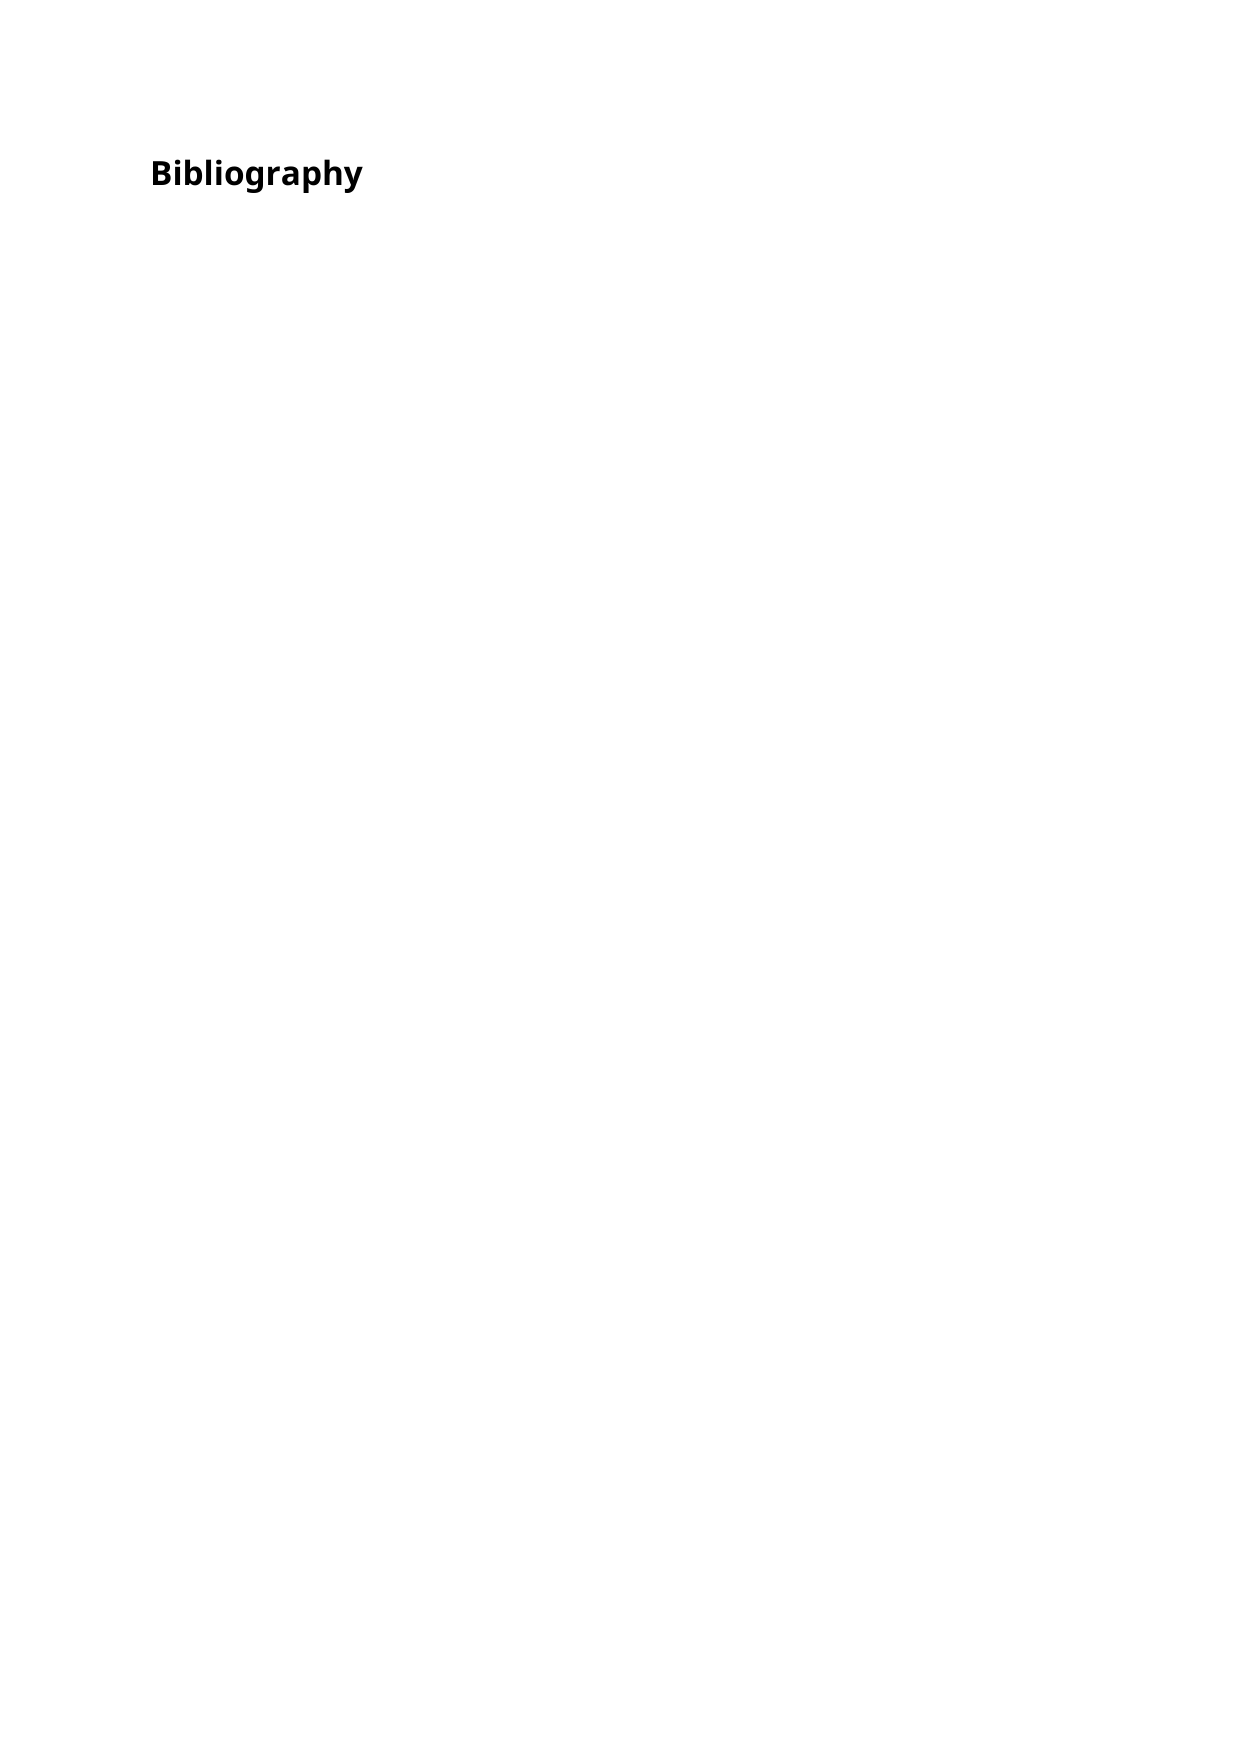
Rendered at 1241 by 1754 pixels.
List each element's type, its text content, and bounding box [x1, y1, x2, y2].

subtitle Bibliography [150, 150, 1090, 195]
